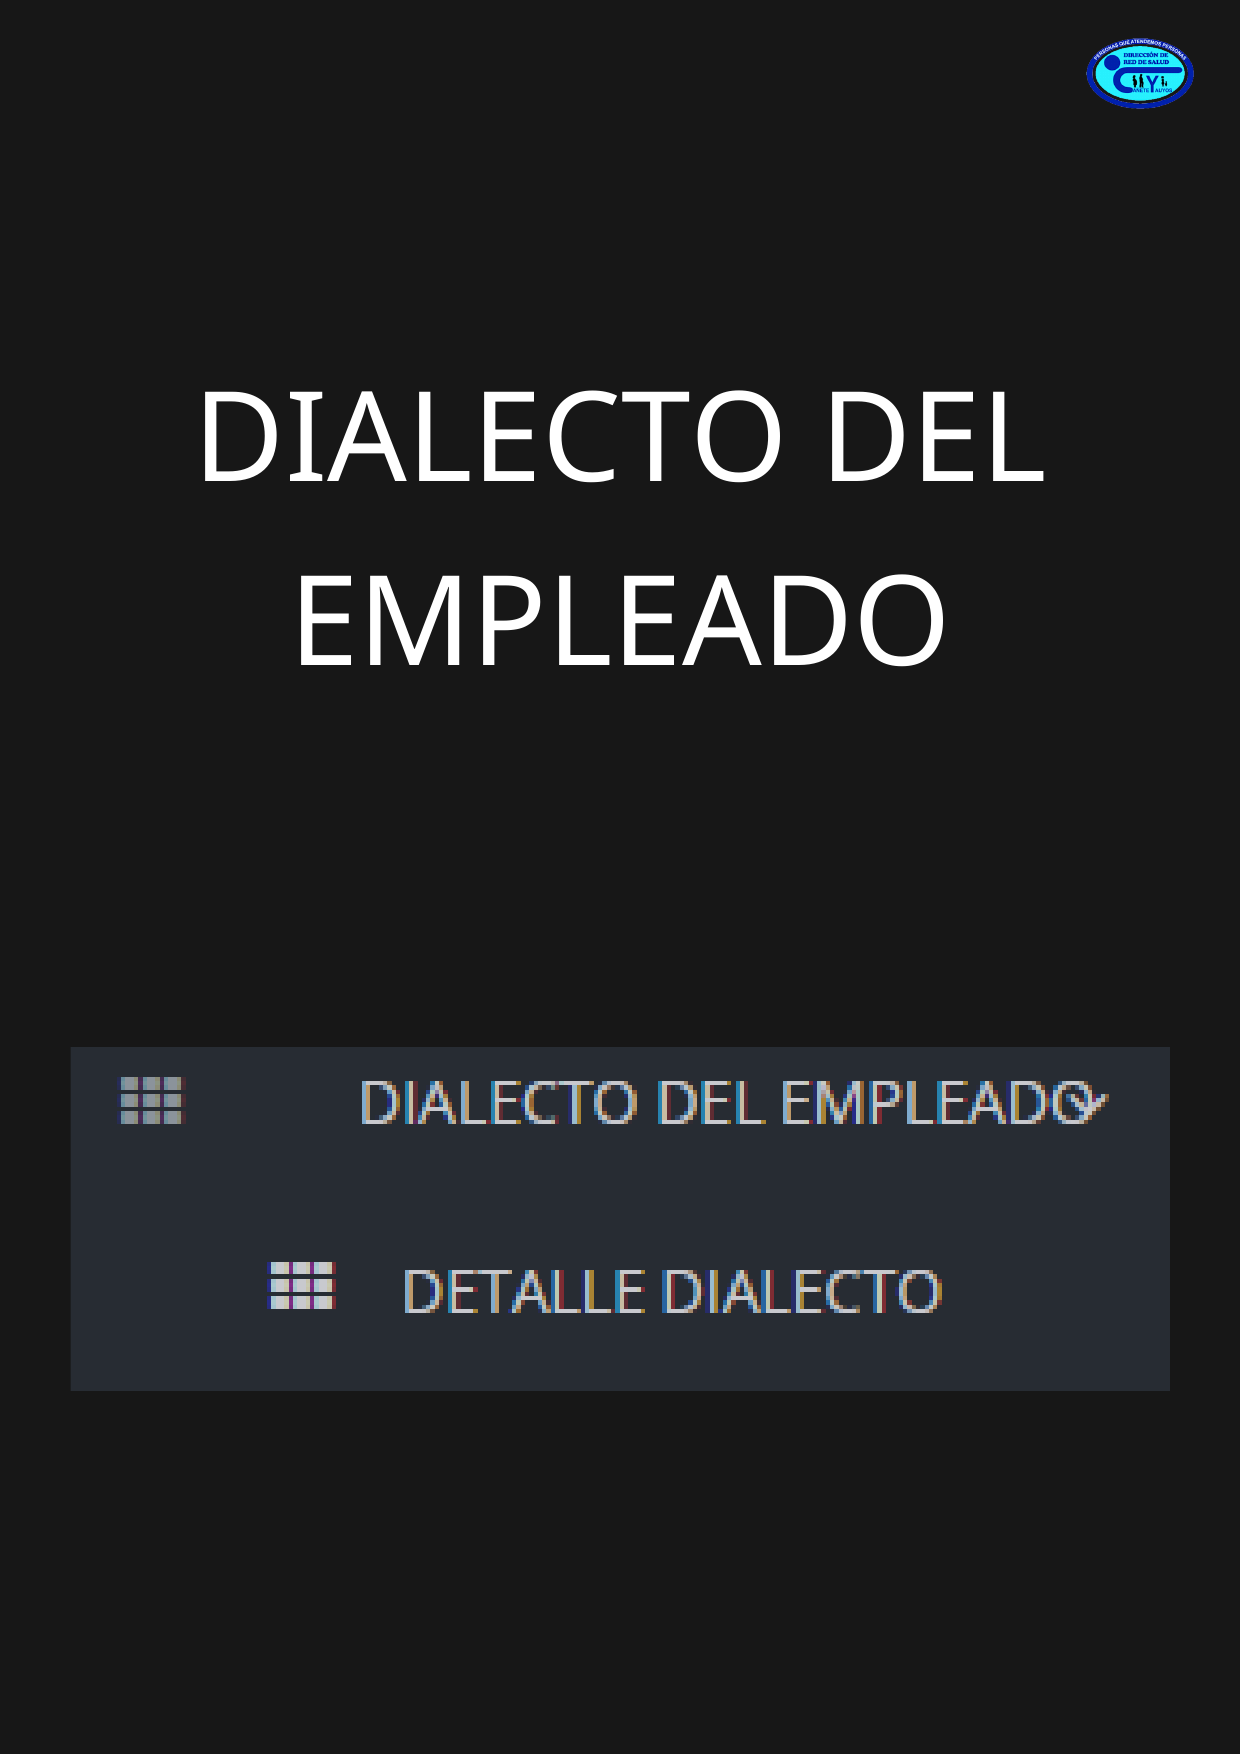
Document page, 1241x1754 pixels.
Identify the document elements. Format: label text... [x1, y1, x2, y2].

picture [1086, 38, 1194, 109]
text DIALECTO DEL EMPLEADO [177, 348, 1063, 702]
picture [70, 1047, 1170, 1391]
